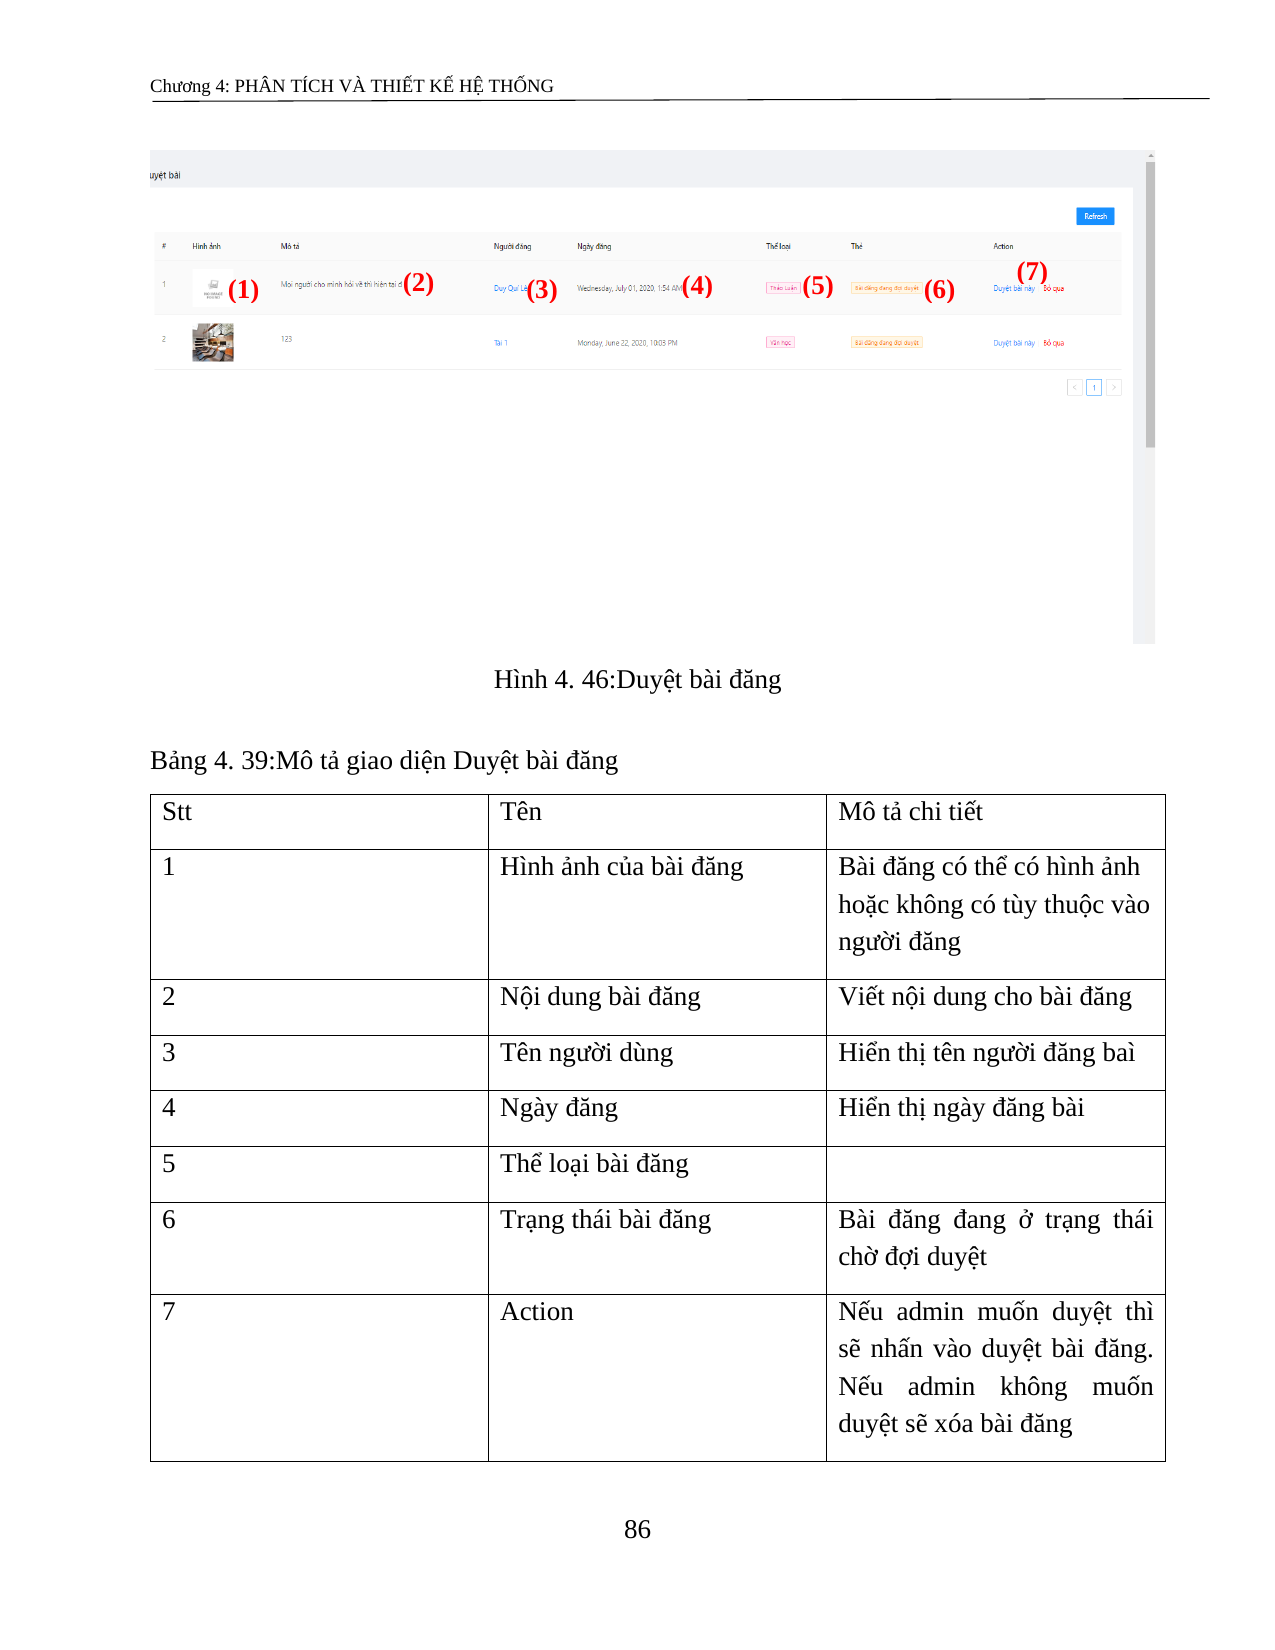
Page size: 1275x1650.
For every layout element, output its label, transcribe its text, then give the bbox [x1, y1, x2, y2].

table_cell Nếu admin muốn duyệt thì sẽ nhấn vào duyệt bài đăng. Nếu admin không muốn duyệt sẽ xóa bài đăng [827, 1295, 1165, 1461]
table_cell [827, 1147, 1165, 1202]
table_cell Bài đăng có thể có hình ảnh hoặc không có tùy thuộc vào người đăng [827, 850, 1165, 979]
table_cell Thể loại bài đăng [489, 1147, 826, 1202]
table_cell 2 [151, 980, 488, 1035]
table_cell Hiển thị ngày đăng bài [827, 1091, 1165, 1146]
table_header Mô tả chi tiết [827, 795, 1165, 849]
table_cell 4 [151, 1091, 488, 1146]
table_header Tên [489, 795, 826, 849]
table_cell Hình ảnh của bài đăng [489, 850, 826, 979]
table_cell Hiển thị tên người đăng baì [827, 1036, 1165, 1090]
table_cell 1 [151, 850, 488, 979]
table_cell Ngày đăng [489, 1091, 826, 1146]
table_cell Bài đăng đang ở trạng thái chờ đợi duyệt [827, 1203, 1165, 1294]
table_cell 3 [151, 1036, 488, 1090]
picture [150, 150, 1156, 644]
table_cell Trạng thái bài đăng [489, 1203, 826, 1294]
table_cell Action [489, 1295, 826, 1461]
table_cell Viết nội dung cho bài đăng [827, 980, 1165, 1035]
table_header Stt [151, 795, 488, 849]
text Bảng 4. 39:Mô tả giao diện Duyệt bài đăng [150, 744, 1125, 775]
table_cell Nội dung bài đăng [489, 980, 826, 1035]
table_cell 7 [151, 1295, 488, 1461]
table_cell Tên người dùng [489, 1036, 826, 1090]
table_cell 5 [151, 1147, 488, 1202]
table_cell 6 [151, 1203, 488, 1294]
